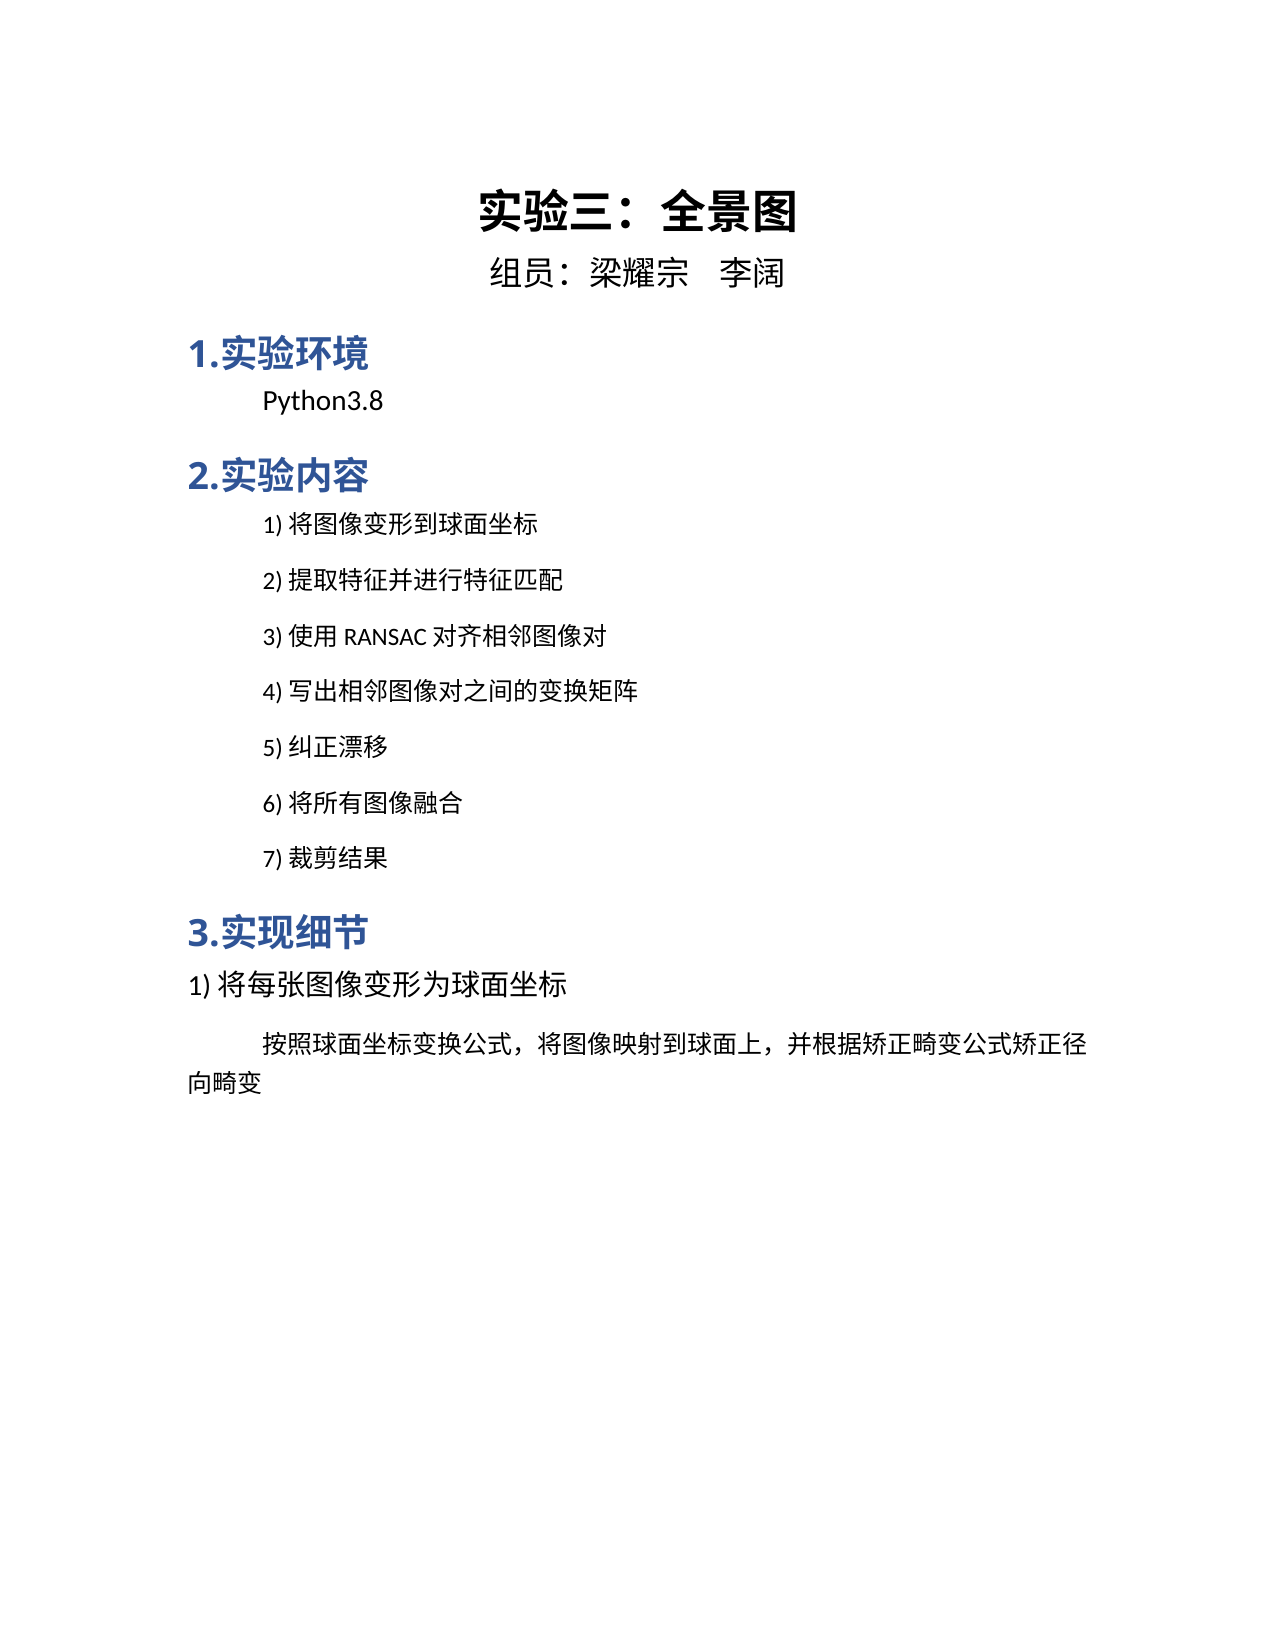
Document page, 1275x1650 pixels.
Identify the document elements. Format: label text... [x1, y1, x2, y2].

subtitle 实验三：全景图 [187, 175, 1087, 241]
text 5) 纠正漂移 [262, 727, 1087, 764]
text 6) 将所有图像融合 [262, 783, 1087, 819]
subtitle 3.实现细节 [187, 903, 1087, 957]
text 按照球面坐标变换公式，将图像映射到球面上，并根据矫正畸变公式矫正径向畸变 [187, 1024, 1087, 1099]
text 1) 将每张图像变形为球面坐标 [187, 962, 1087, 1004]
text 1) 将图像变形到球面坐标 [187, 504, 1087, 541]
subtitle 1.实验环境 [187, 324, 1087, 378]
text 组员：梁耀宗 李阔 [187, 247, 1087, 295]
text 7) 裁剪结果 [262, 839, 1087, 875]
text 4) 写出相邻图像对之间的变换矩阵 [262, 672, 1087, 708]
text 3) 使用RANSAC对齐相邻图像对 [262, 616, 1087, 652]
subtitle 2.实验内容 [187, 446, 1087, 500]
text Python3.8 [262, 382, 1087, 418]
text 2) 提取特征并进行特征匹配 [262, 560, 1087, 597]
